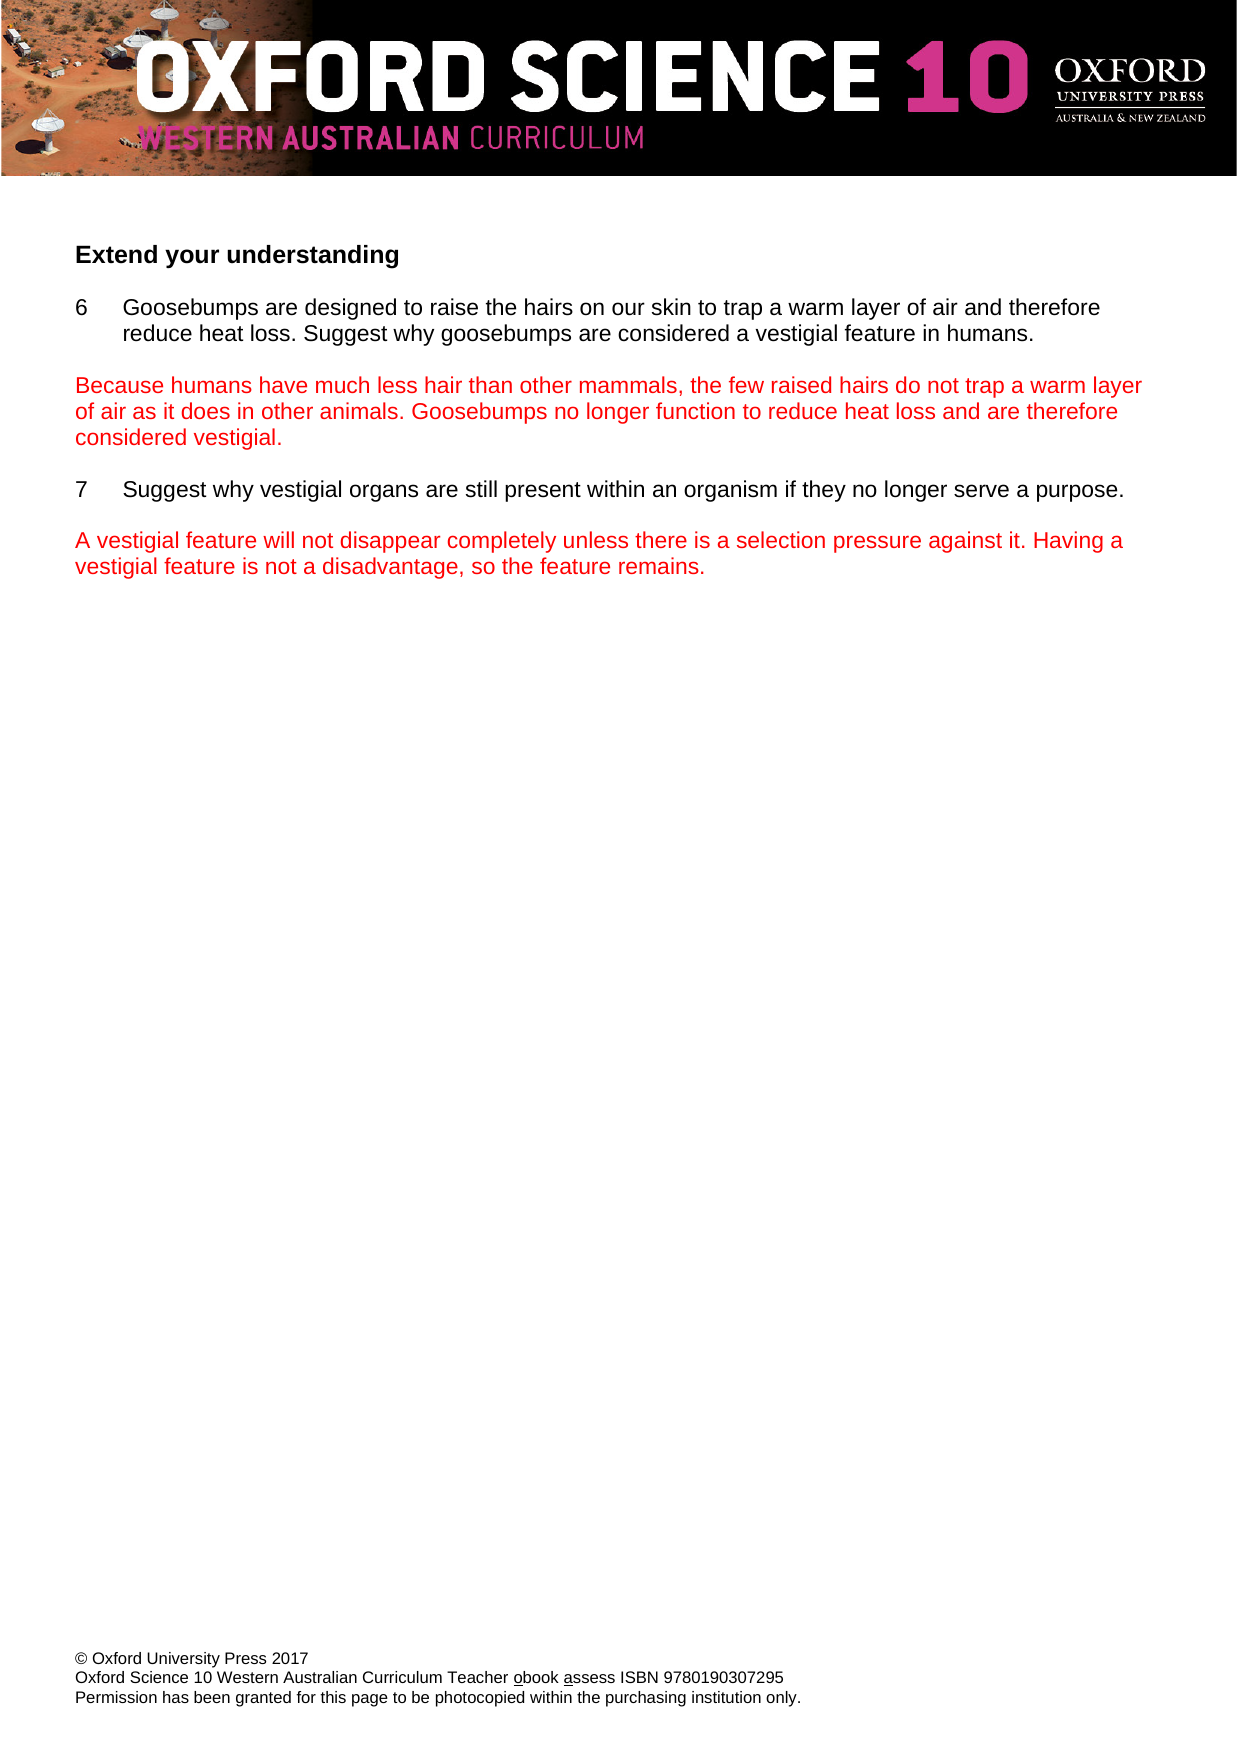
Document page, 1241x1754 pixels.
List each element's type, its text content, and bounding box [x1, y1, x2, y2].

text Extend your understanding [75, 240, 1165, 269]
picture [0, 0, 1236, 175]
list 7 Suggest why vestigial organs are still present within an organism if they no longer serve a purpose. [75, 476, 1165, 502]
text Because humans have much less hair than other mammals, the few raised hairs do not trap a warm layer of air as it does in other animals. Goosebumps no longer function to reduce heat loss and are therefore considered vestigial. [75, 372, 1165, 451]
text A vestigial feature will not disappear completely unless there is a selection pressure against it. Having a vestigial feature is not a disadvantage, so the feature remains. [75, 527, 1165, 580]
list 6 Goosebumps are designed to raise the hairs on our skin to trap a warm layer of air and therefore reduce heat loss. Suggest why goosebumps are considered a vestigial feature in humans. [75, 294, 1165, 347]
